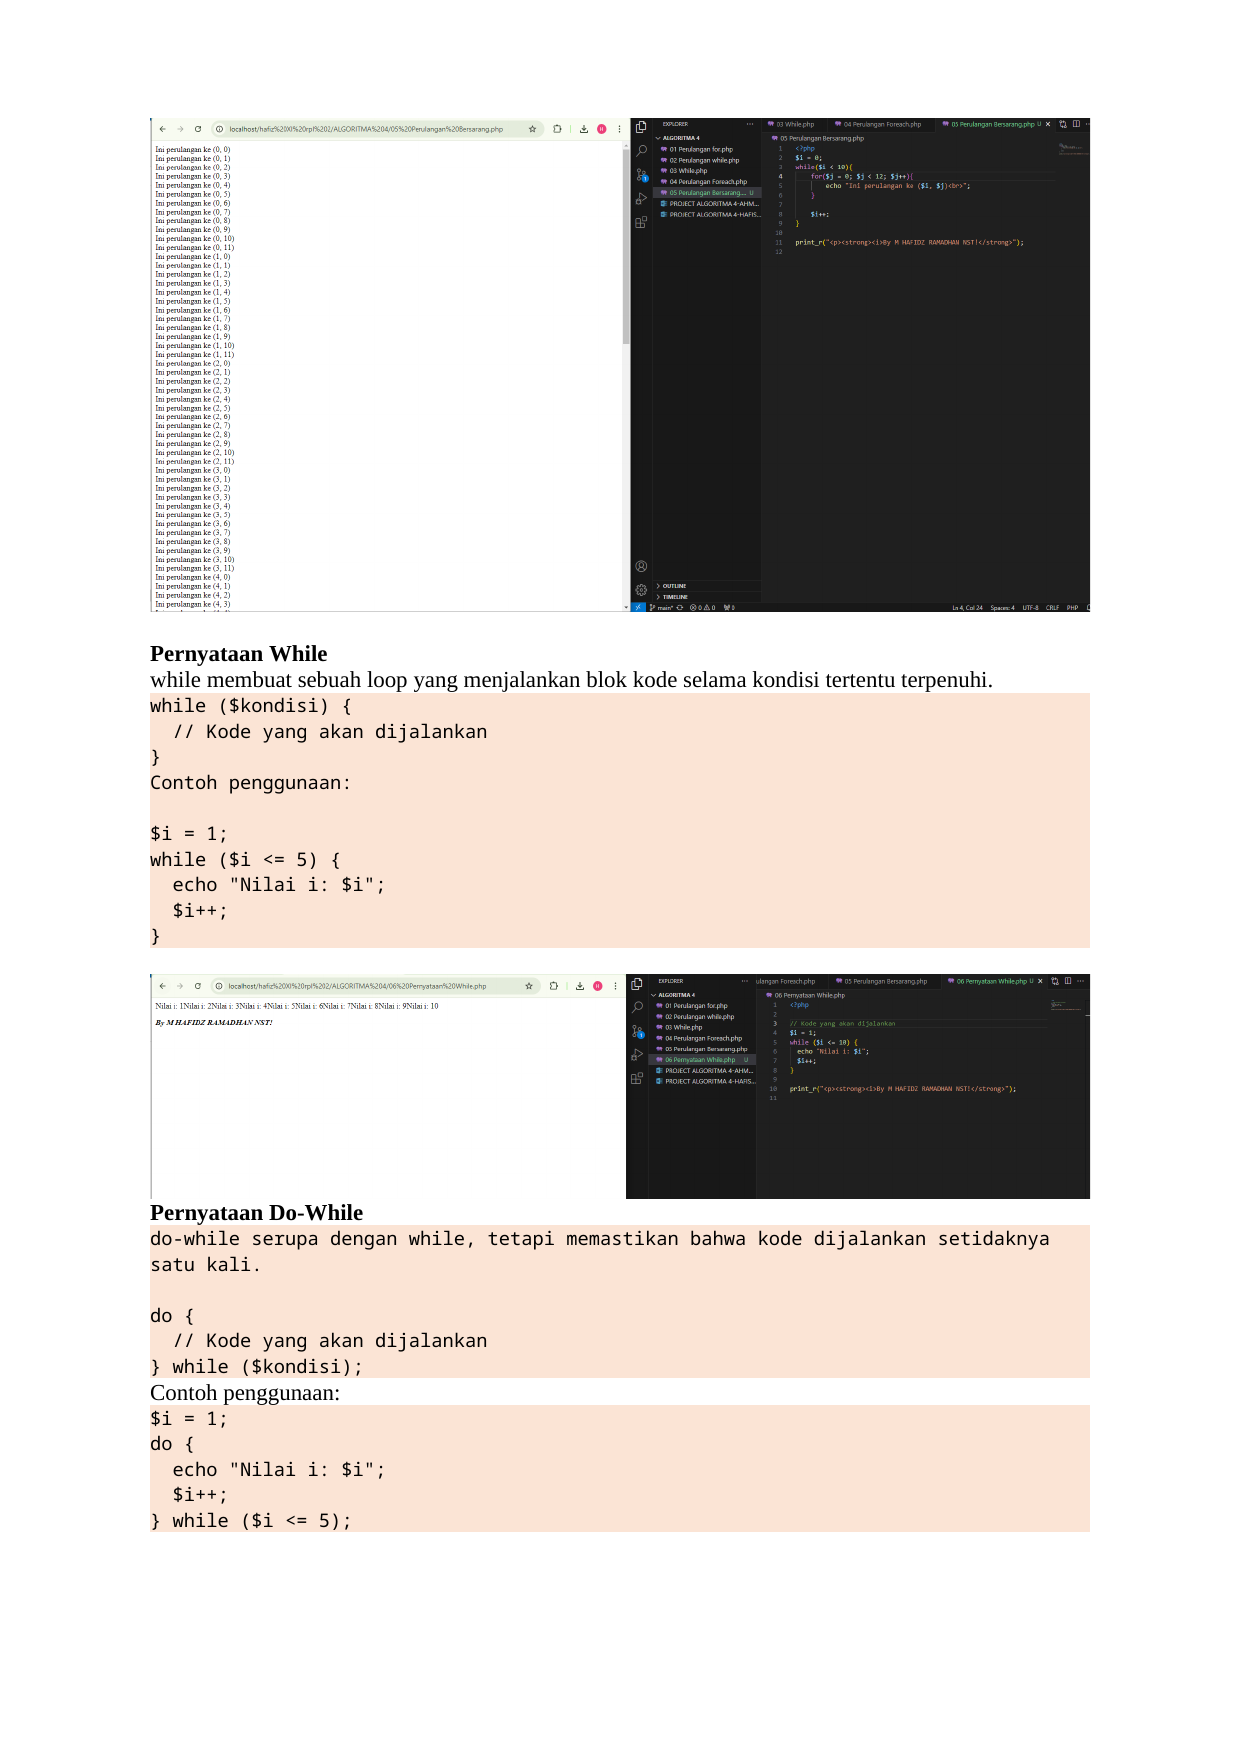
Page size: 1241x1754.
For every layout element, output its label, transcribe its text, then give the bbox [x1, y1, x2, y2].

picture [150, 974, 1091, 1199]
text } while ($kondisi); [150, 1353, 1090, 1378]
text do-while serupa dengan while, tetapi memastikan bahwa kode dijalankan setidaknya satu kali. [150, 1225, 1090, 1276]
text echo "Nilai i: $i"; [150, 871, 1090, 897]
text echo "Nilai i: $i"; [150, 1456, 1090, 1481]
text Contoh penggunaan: [150, 769, 1090, 795]
text $i++; [150, 897, 1090, 922]
text while membuat sebuah loop yang menjalankan blok kode selama kondisi tertentu terpenuhi. [150, 666, 1090, 693]
text do { [150, 1302, 1090, 1327]
text } [150, 744, 1090, 769]
text Contoh penggunaan: [150, 1378, 1090, 1405]
picture [150, 118, 1091, 612]
text } [150, 922, 1090, 948]
text Pernyataan While [150, 640, 1090, 666]
text $i = 1; [150, 1405, 1090, 1430]
text do { [150, 1430, 1090, 1456]
text Pernyataan Do-While [150, 1199, 1090, 1225]
text // Kode yang akan dijalankan [150, 718, 1090, 744]
text } while ($i <= 5); [150, 1507, 1090, 1532]
text $i = 1; [150, 820, 1090, 846]
text while ($kondisi) { [150, 693, 1090, 718]
text while ($i <= 5) { [150, 846, 1090, 871]
text $i++; [150, 1481, 1090, 1507]
text // Kode yang akan dijalankan [150, 1327, 1090, 1353]
